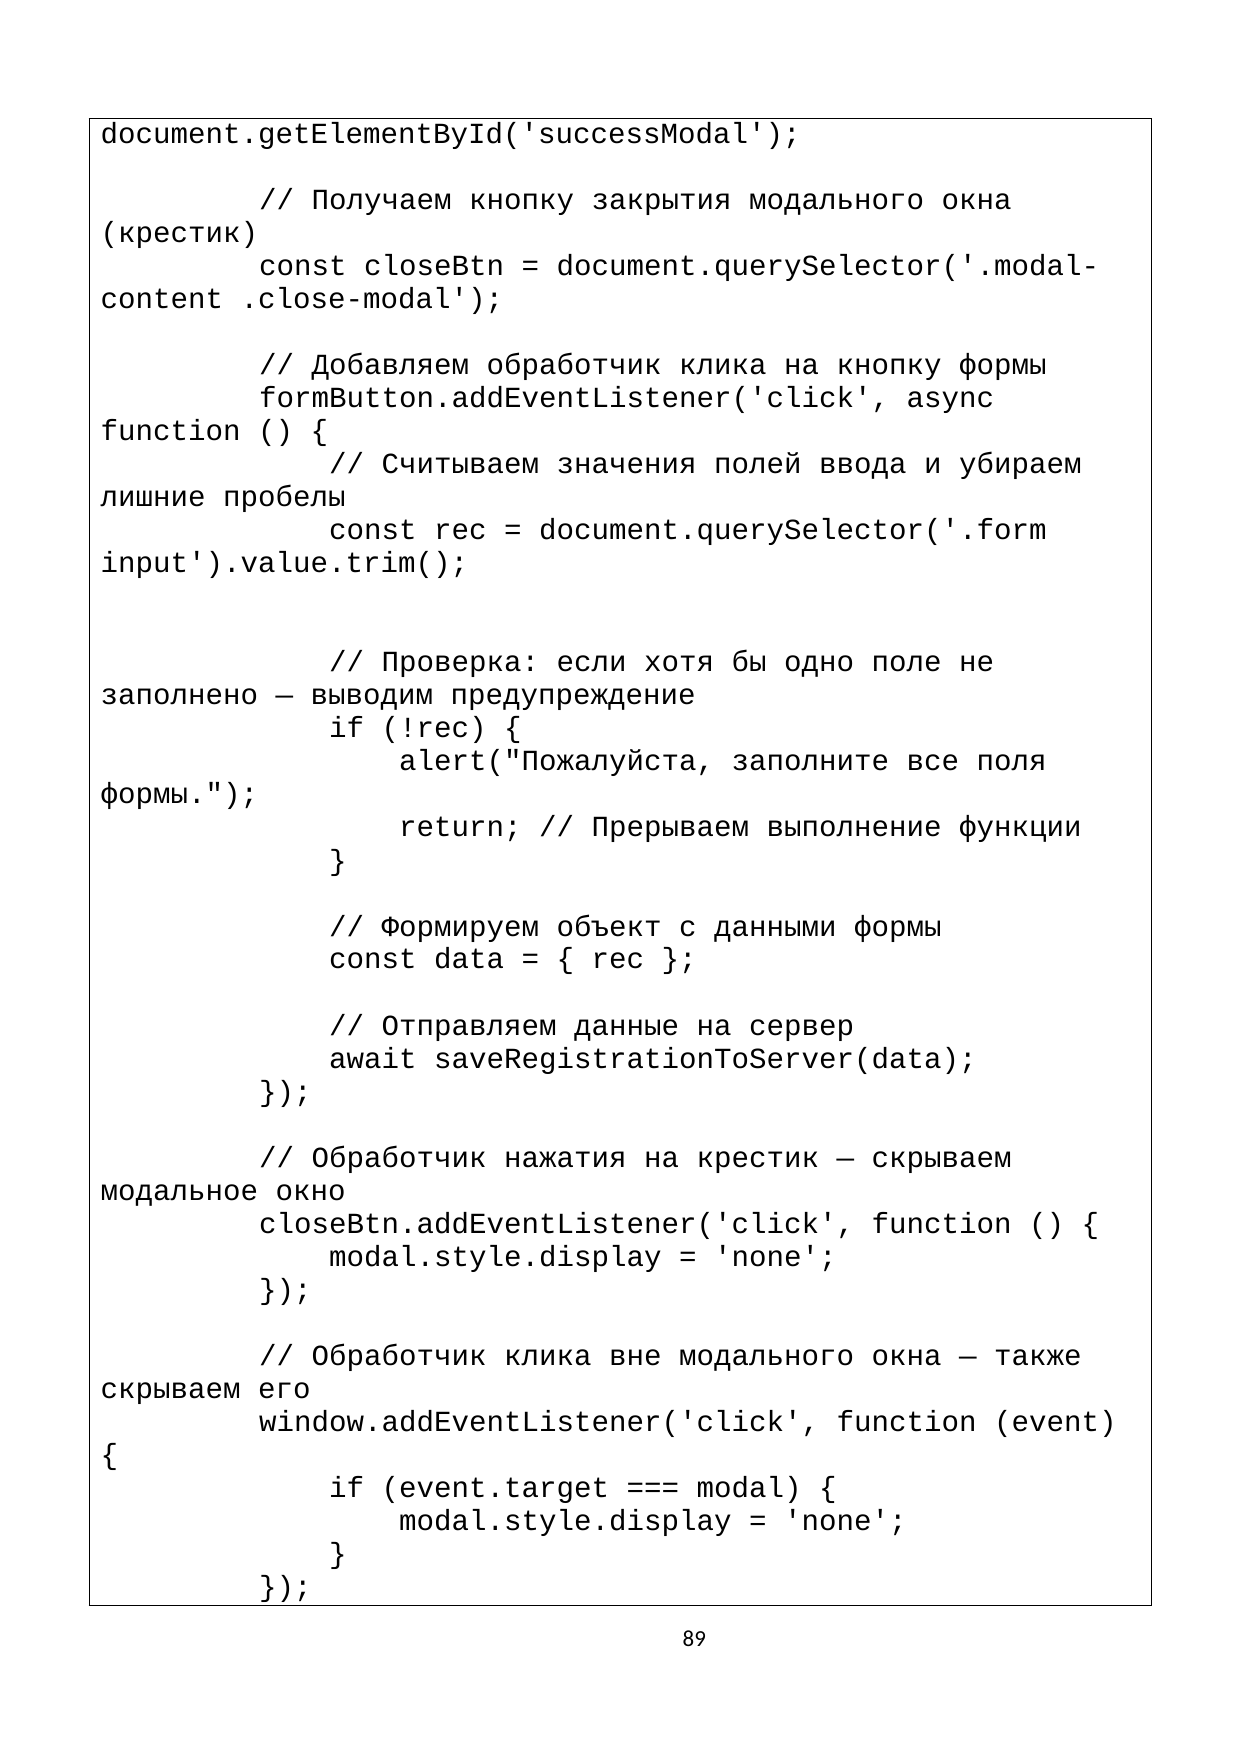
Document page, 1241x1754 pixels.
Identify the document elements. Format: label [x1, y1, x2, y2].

table_header [90, 119, 1151, 1605]
